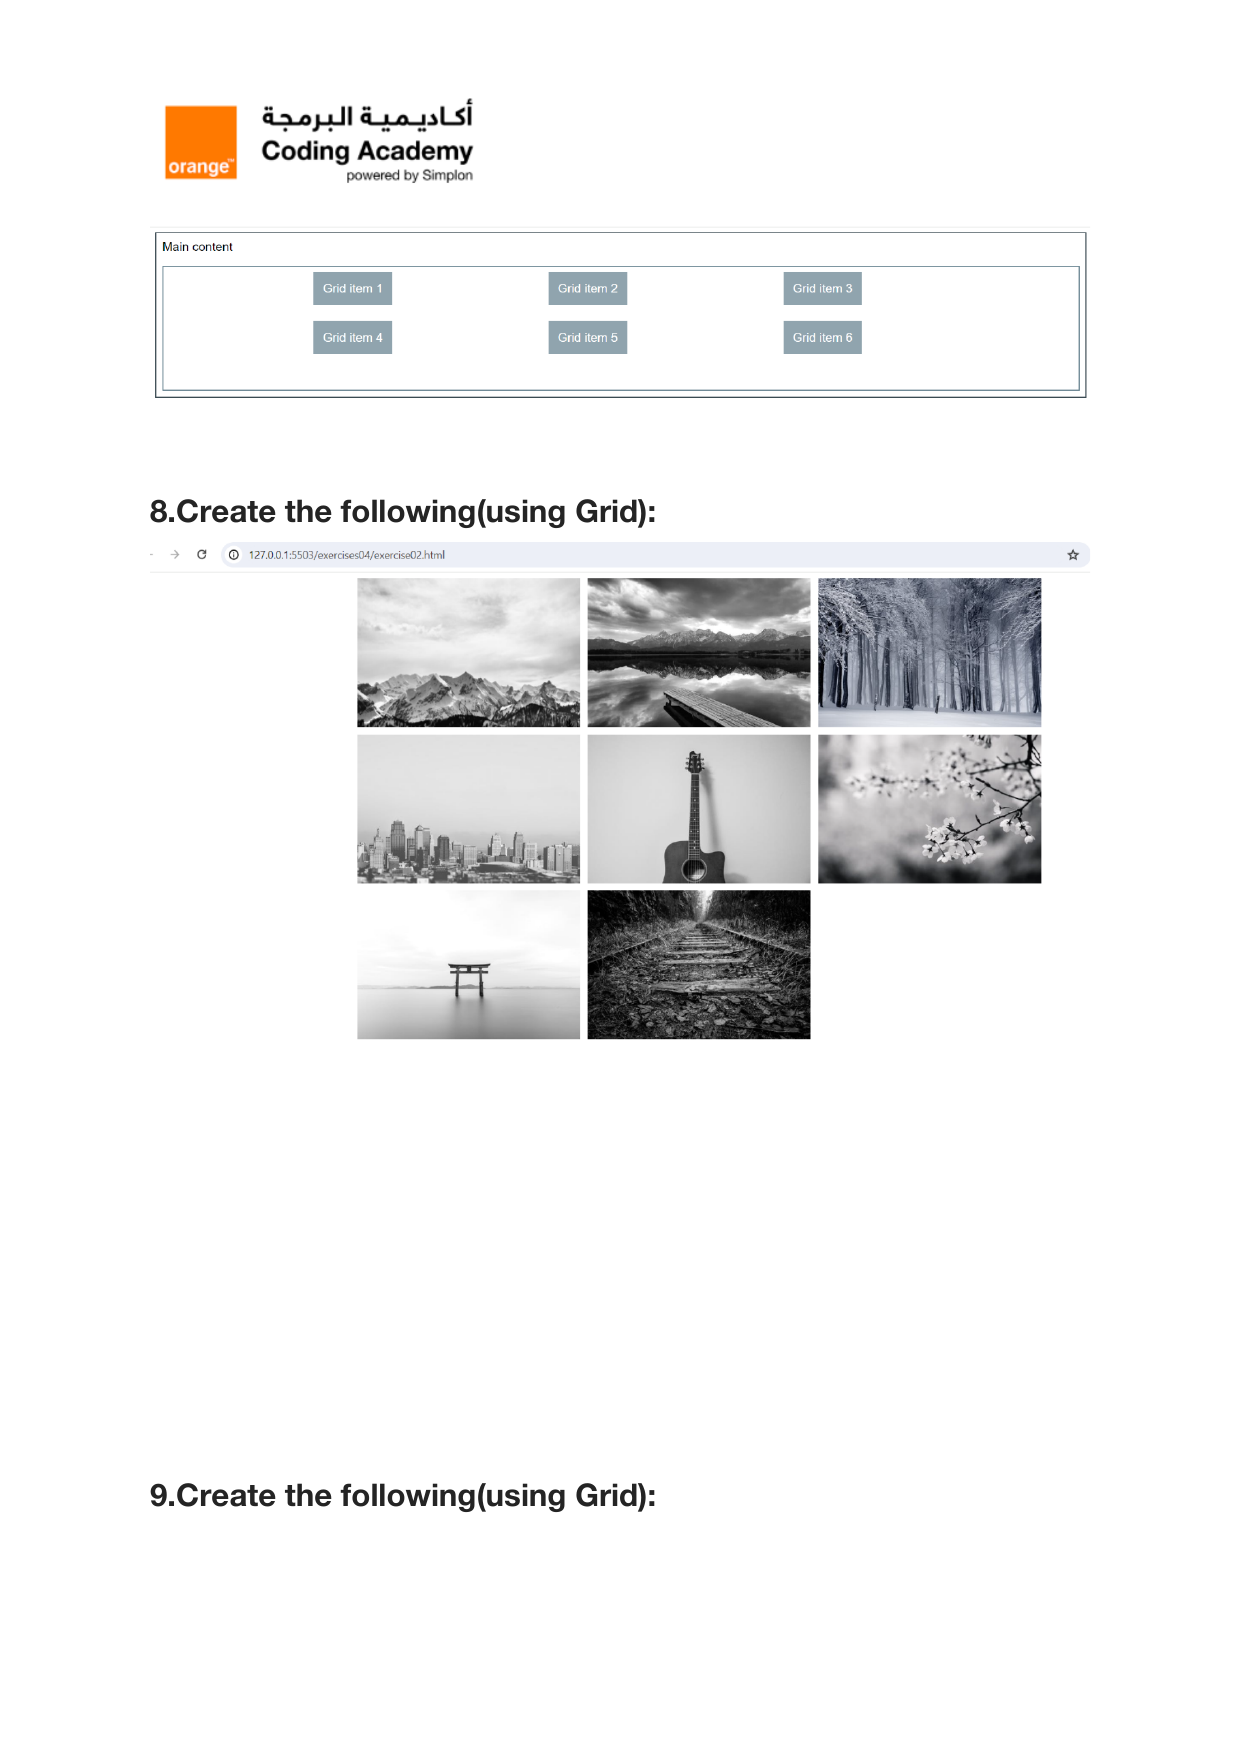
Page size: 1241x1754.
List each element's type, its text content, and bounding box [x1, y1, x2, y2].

picture [150, 75, 550, 223]
text 9.Create the following(using Grid): [150, 1476, 1090, 1515]
text 8.Create the following(using Grid): [150, 492, 1090, 531]
picture [150, 226, 1091, 446]
picture [150, 537, 1091, 1050]
